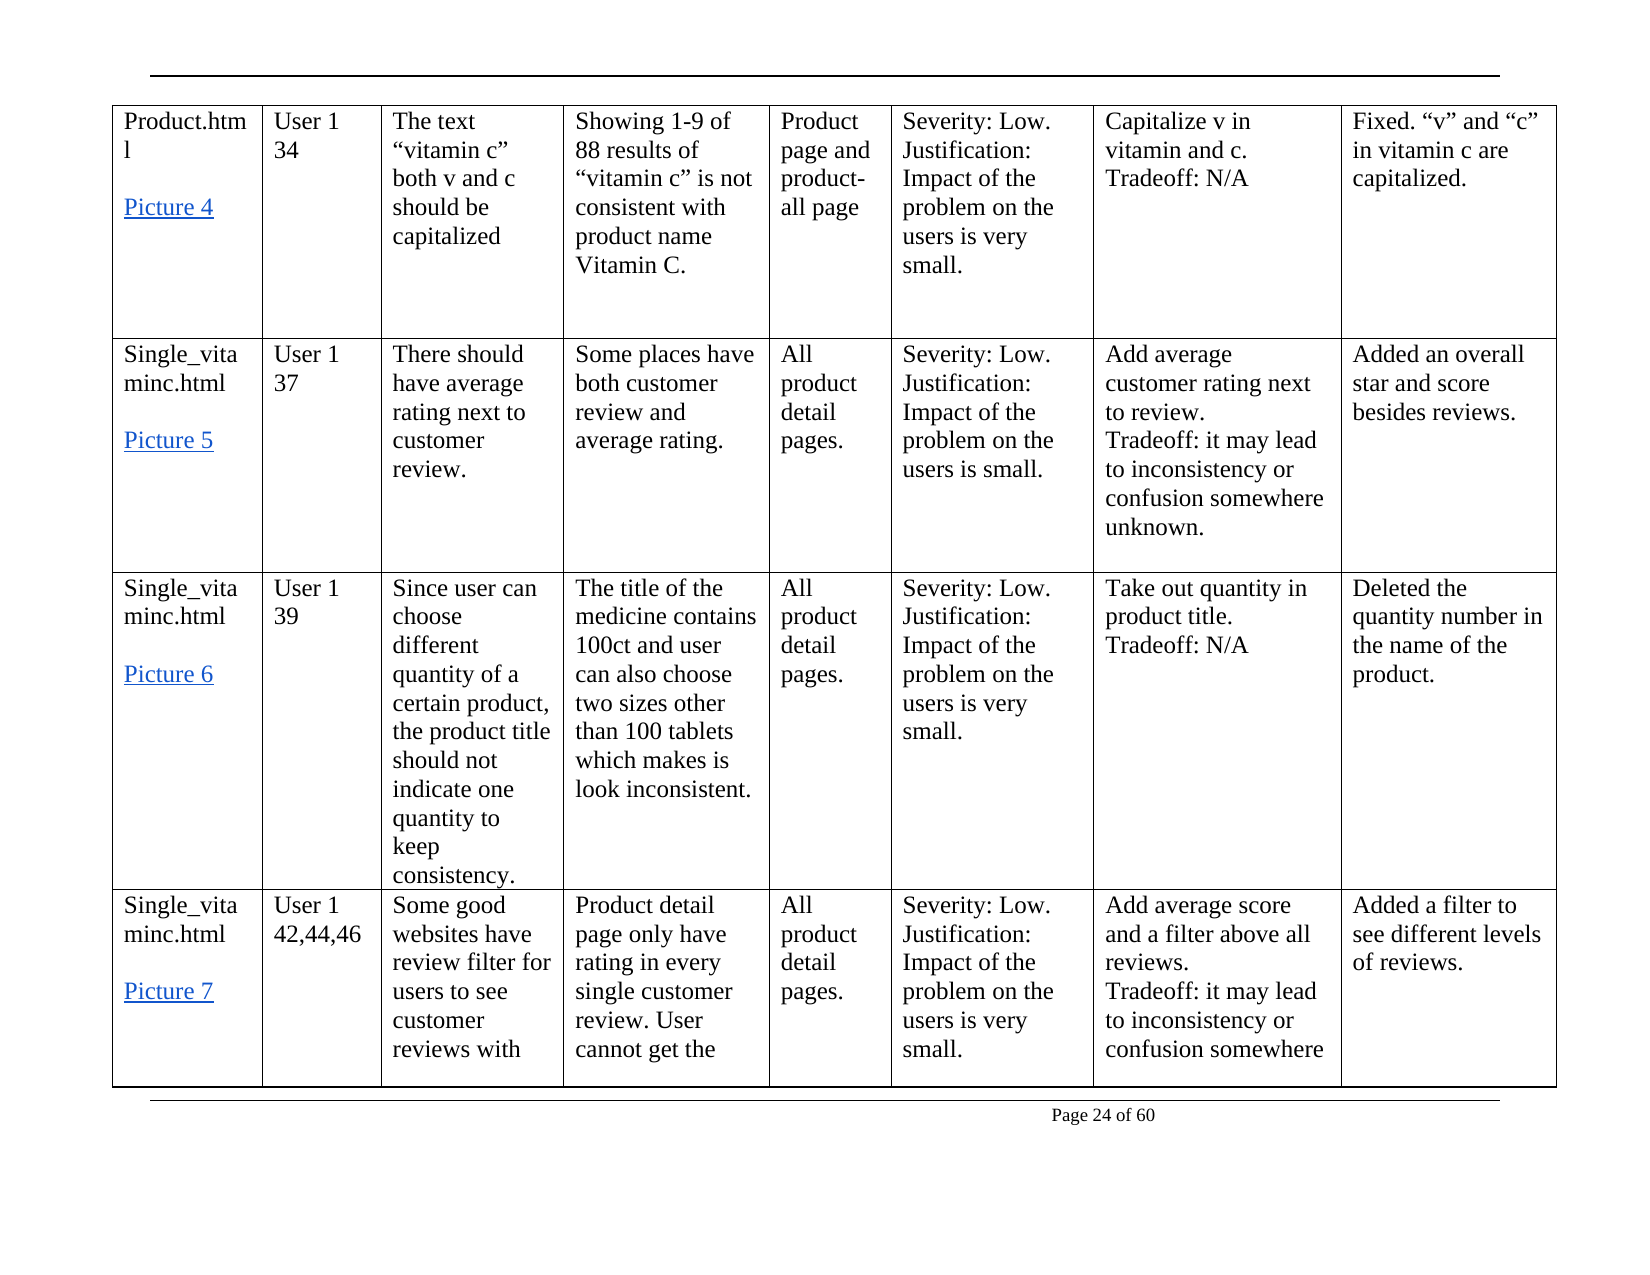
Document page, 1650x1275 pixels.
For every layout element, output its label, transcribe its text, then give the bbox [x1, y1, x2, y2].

table_cell All product detail pages. [770, 339, 891, 572]
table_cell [564, 890, 769, 1086]
table_cell User 1 37 [263, 339, 381, 572]
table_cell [113, 890, 262, 1086]
table_cell Fixed. “v” and “c” in vitamin c are capitalized. [1342, 106, 1556, 338]
table_cell Add average customer rating next to review. Tradeoff: it may lead to inconsistency or confusion somewhere unknown. [1094, 339, 1341, 572]
table_cell Deleted the quantity number in the name of the product. [1342, 573, 1556, 889]
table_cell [892, 890, 1093, 1086]
table_cell User 1 34 [263, 106, 381, 338]
table_cell Product.html Picture 4 [113, 106, 262, 338]
table_cell User 1 39 [263, 573, 381, 889]
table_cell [1342, 890, 1556, 1086]
table_cell The text “vitamin c” both v and c should be capitalized [382, 106, 563, 338]
table_cell Single_vitaminc.html Picture 5 [113, 339, 262, 572]
table_cell Since user can choose different quantity of a certain product, the product title should not indicate one quantity to keep consistency. [382, 573, 563, 889]
table_cell Single_vitaminc.html Picture 6 [113, 573, 262, 889]
table_cell The title of the medicine contains 100ct and user can also choose two sizes other than 100 tablets which makes is look inconsistent. [564, 573, 769, 889]
table_cell Severity: Low. Justification: Impact of the problem on the users is very small. [892, 573, 1093, 889]
table_cell Added an overall star and score besides reviews. [1342, 339, 1556, 572]
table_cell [382, 890, 563, 1086]
table_cell There should have average rating next to customer review. [382, 339, 563, 572]
table_cell Take out quantity in product title. Tradeoff: N/A [1094, 573, 1341, 889]
table_cell Some places have both customer review and average rating. [564, 339, 769, 572]
table_cell Severity: Low. Justification: Impact of the problem on the users is very small. [892, 106, 1093, 338]
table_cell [1094, 890, 1341, 1086]
table_cell User 1 42,44,46 [263, 890, 381, 1086]
table_cell Product page and product-all page [770, 106, 891, 338]
table_cell Severity: Low. Justification: Impact of the problem on the users is small. [892, 339, 1093, 572]
table_cell All product detail pages. [770, 573, 891, 889]
table_cell Showing 1-9 of 88 results of “vitamin c” is not consistent with product name Vitamin C. [564, 106, 769, 338]
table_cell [770, 890, 891, 1086]
table_cell Capitalize v in vitamin and c. Tradeoff: N/A [1094, 106, 1341, 338]
